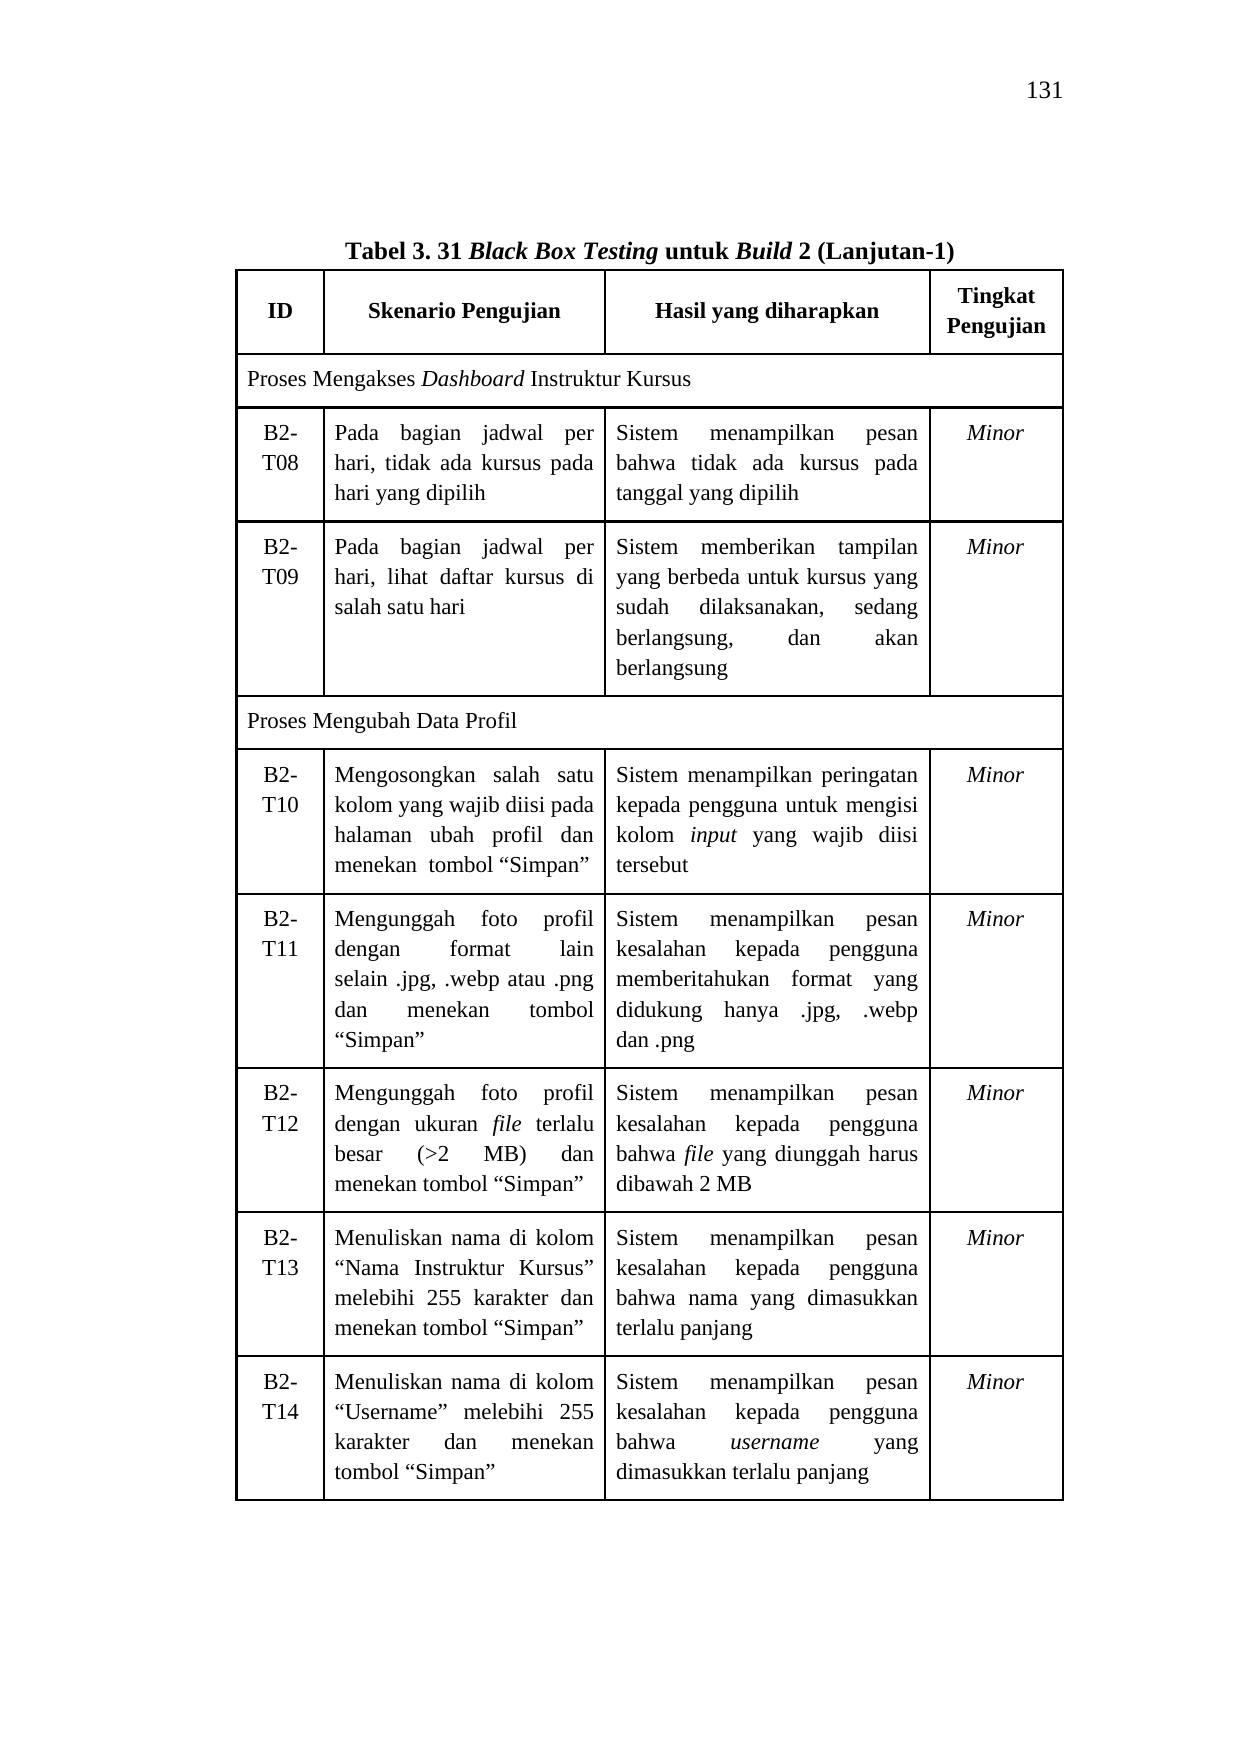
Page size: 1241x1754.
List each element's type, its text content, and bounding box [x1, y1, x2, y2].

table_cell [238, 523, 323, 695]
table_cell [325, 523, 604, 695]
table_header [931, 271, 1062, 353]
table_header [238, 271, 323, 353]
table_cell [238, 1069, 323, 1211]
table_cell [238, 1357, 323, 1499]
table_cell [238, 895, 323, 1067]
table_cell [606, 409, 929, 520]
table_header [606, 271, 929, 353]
text Tabel 3. 31 Black Box Testing untuk Build 2 (Lanjutan-1) [236, 236, 1063, 265]
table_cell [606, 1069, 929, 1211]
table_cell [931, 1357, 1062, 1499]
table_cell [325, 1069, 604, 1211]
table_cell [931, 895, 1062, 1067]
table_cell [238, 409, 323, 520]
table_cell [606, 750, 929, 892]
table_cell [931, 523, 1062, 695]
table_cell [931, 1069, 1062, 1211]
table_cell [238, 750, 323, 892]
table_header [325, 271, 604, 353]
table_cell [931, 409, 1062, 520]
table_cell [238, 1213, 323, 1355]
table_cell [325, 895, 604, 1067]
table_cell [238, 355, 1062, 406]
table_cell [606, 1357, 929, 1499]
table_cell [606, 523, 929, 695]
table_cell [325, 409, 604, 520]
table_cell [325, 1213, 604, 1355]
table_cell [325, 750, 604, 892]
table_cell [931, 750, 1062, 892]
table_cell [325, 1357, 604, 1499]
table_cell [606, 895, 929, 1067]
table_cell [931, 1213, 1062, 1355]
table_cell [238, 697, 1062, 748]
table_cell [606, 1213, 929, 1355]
